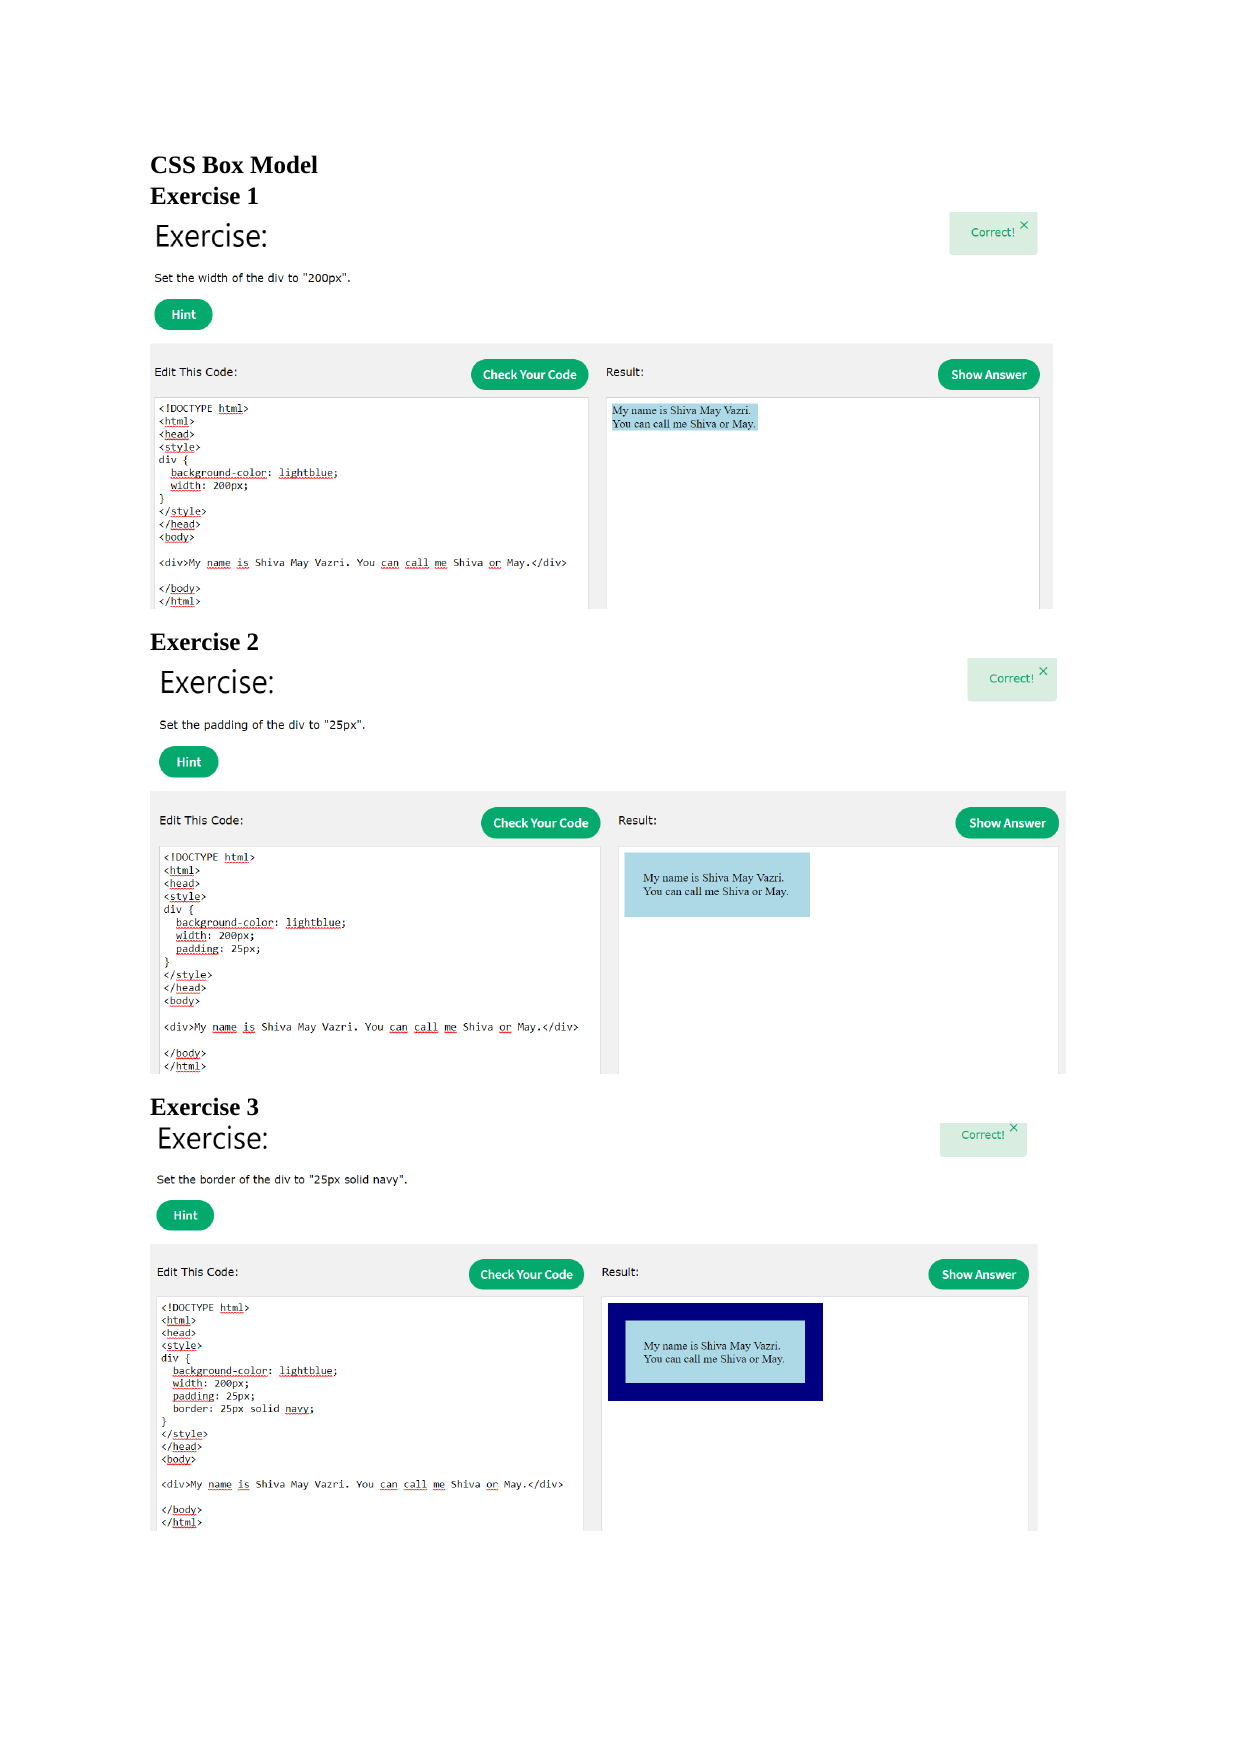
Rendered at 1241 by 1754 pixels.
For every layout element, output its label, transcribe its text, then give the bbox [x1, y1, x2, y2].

picture [150, 212, 1054, 609]
subtitle CSS Box Model [150, 150, 1090, 179]
picture [150, 1123, 1038, 1531]
text Exercise 3 [150, 1092, 1090, 1121]
text Exercise 2 [150, 627, 1090, 656]
text Exercise 1 [150, 181, 1090, 210]
picture [150, 658, 1066, 1074]
